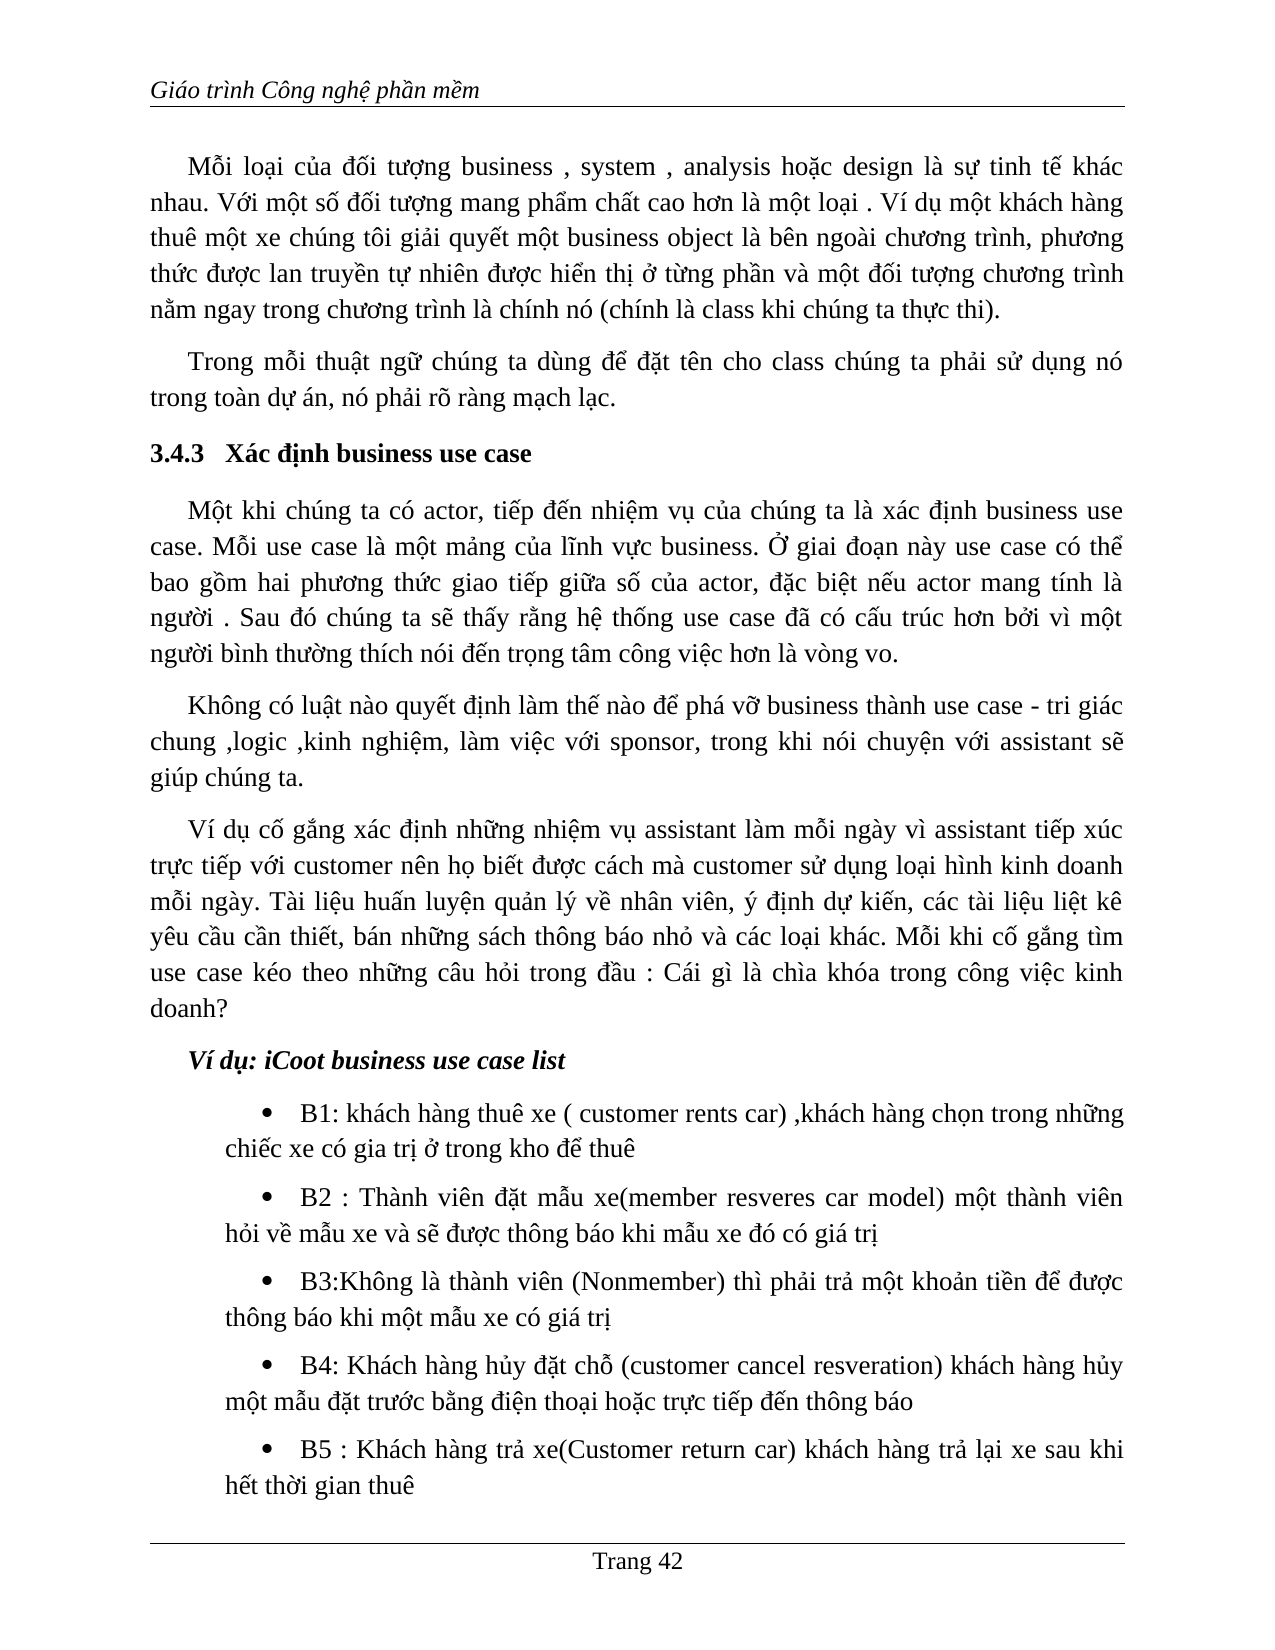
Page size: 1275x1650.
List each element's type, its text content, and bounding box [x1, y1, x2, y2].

list B3:Không là thành viên (Nonmember) thì phải trả một khoản tiền để được thông báo khi một mẫu xe có giá trị [225, 1265, 1125, 1332]
text Trong mỗi thuật ngữ chúng ta dùng để đặt tên cho class chúng ta phải sử dụng nó trong toàn dự án, nó phải rõ ràng mạch lạc. [150, 345, 1125, 412]
text Ví dụ: iCoot business use case list [150, 1044, 1125, 1076]
text Mỗi loại của đối tượng business , system , analysis hoặc design là sự tinh tế khác nhau. Với một số đối tượng mang phẩm chất cao hơn là một loại . Ví dụ một khách hàng thuê một xe chúng tôi giải quyết một business object là bên ngoài chương trình, phương thức được lan truyền tự nhiên được hiển thị ở từng phần và một đối tượng chương trình nằm ngay trong chương trình là chính nó (chính là class khi chúng ta thực thi). [150, 150, 1125, 324]
text Ví dụ cố gắng xác định những nhiệm vụ assistant làm mỗi ngày vì assistant tiếp xúc trực tiếp với customer nên họ biết được cách mà customer sử dụng loại hình kinh doanh mỗi ngày. Tài liệu huấn luyện quản lý về nhân viên, ý định dự kiến, các tài liệu liệt kê yêu cầu cần thiết, bán những sách thông báo nhỏ và các loại khác. Mỗi khi cố gắng tìm use case kéo theo những câu hỏi trong đầu : Cái gì là chìa khóa trong công việc kinh doanh? [150, 813, 1125, 1023]
list B4: Khách hàng hủy đặt chỗ (customer cancel resveration) khách hàng hủy một mẫu đặt trước bằng điện thoại hoặc trực tiếp đến thông báo [225, 1349, 1125, 1416]
subtitle Xác định business use case [150, 438, 1125, 469]
text Không có luật nào quyết định làm thế nào để phá vỡ business thành use case - tri giác chung ,logic ,kinh nghiệm, làm việc với sponsor, trong khi nói chuyện với assistant sẽ giúp chúng ta. [150, 689, 1125, 792]
list B2 : Thành viên đặt mẫu xe(member resveres car model) một thành viên hỏi về mẫu xe và sẽ được thông báo khi mẫu xe đó có giá trị [225, 1181, 1125, 1248]
list B5 : Khách hàng trả xe(Customer return car) khách hàng trả lại xe sau khi hết thời gian thuê [225, 1433, 1125, 1500]
list B1: khách hàng thuê xe ( customer rents car) ,khách hàng chọn trong những chiếc xe có gia trị ở trong kho để thuê [225, 1097, 1125, 1164]
text Một khi chúng ta có actor, tiếp đến nhiệm vụ của chúng ta là xác định business use case. Mỗi use case là một mảng của lĩnh vực business. Ở giai đoạn này use case có thể bao gồm hai phương thức giao tiếp giữa số của actor, đặc biệt nếu actor mang tính là người . Sau đó chúng ta sẽ thấy rằng hệ thống use case đã có cấu trúc hơn bởi vì một người bình thường thích nói đến trọng tâm công việc hơn là vòng vo. [150, 494, 1125, 668]
